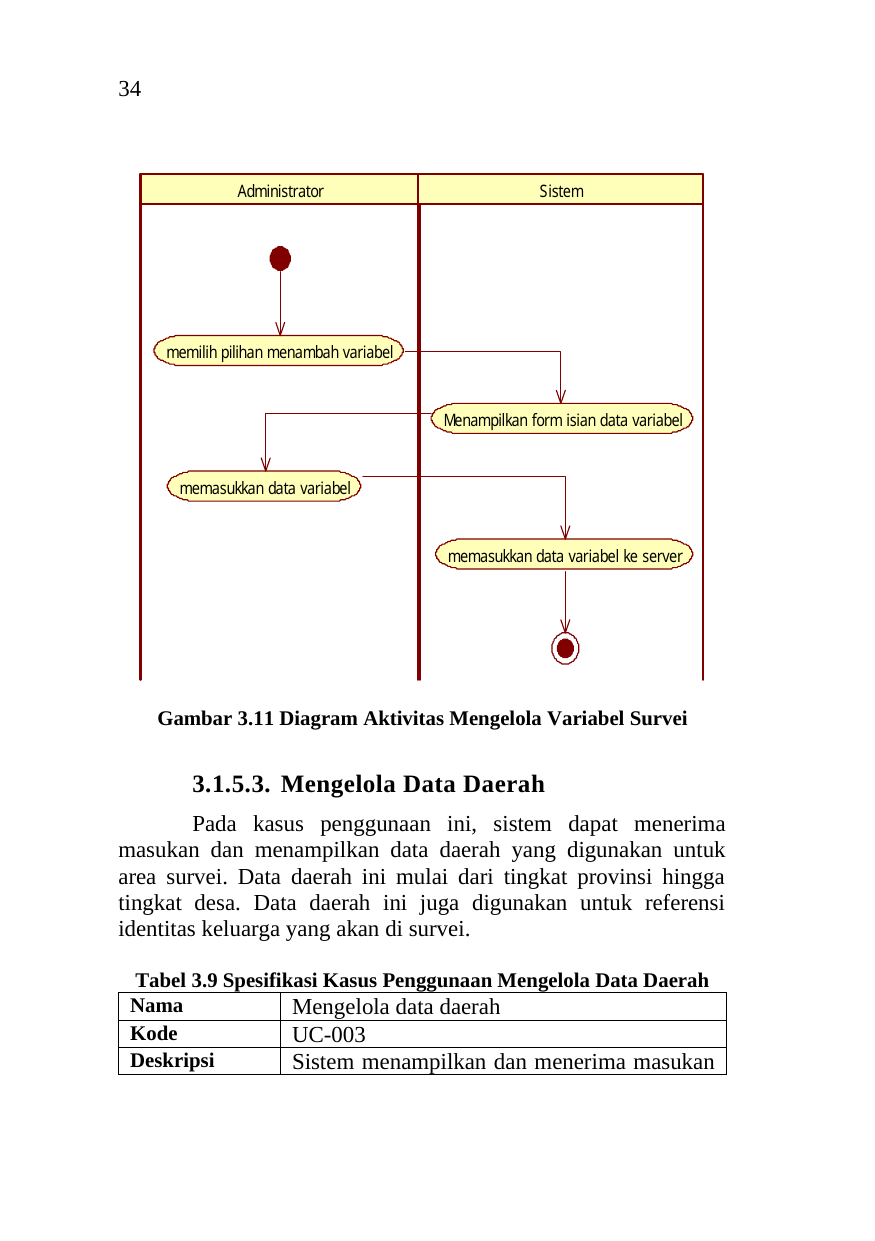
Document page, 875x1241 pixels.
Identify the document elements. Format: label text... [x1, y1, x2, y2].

table_header Mengelola data daerah [281, 993, 726, 1019]
table_cell Deskripsi [119, 1048, 280, 1074]
table_header Nama [119, 993, 280, 1019]
table_cell Kode [119, 1021, 280, 1047]
text Pada kasus penggunaan ini, sistem dapat menerima masukan dan menampilkan data daerah yang digunakan untuk area survei. Data daerah ini mulai dari tingkat provinsi hingga tingkat desa. Data daerah ini juga digunakan untuk referensi identitas keluarga yang akan di survei. [118, 810, 726, 942]
table_cell UC-003 [281, 1021, 726, 1047]
subtitle Mengelola Data Daerah [192, 769, 726, 797]
table_cell Sistem menampilkan dan menerima masukan data daerah yang digunakan sebagai referensi lingkup area survei. [281, 1048, 726, 1074]
